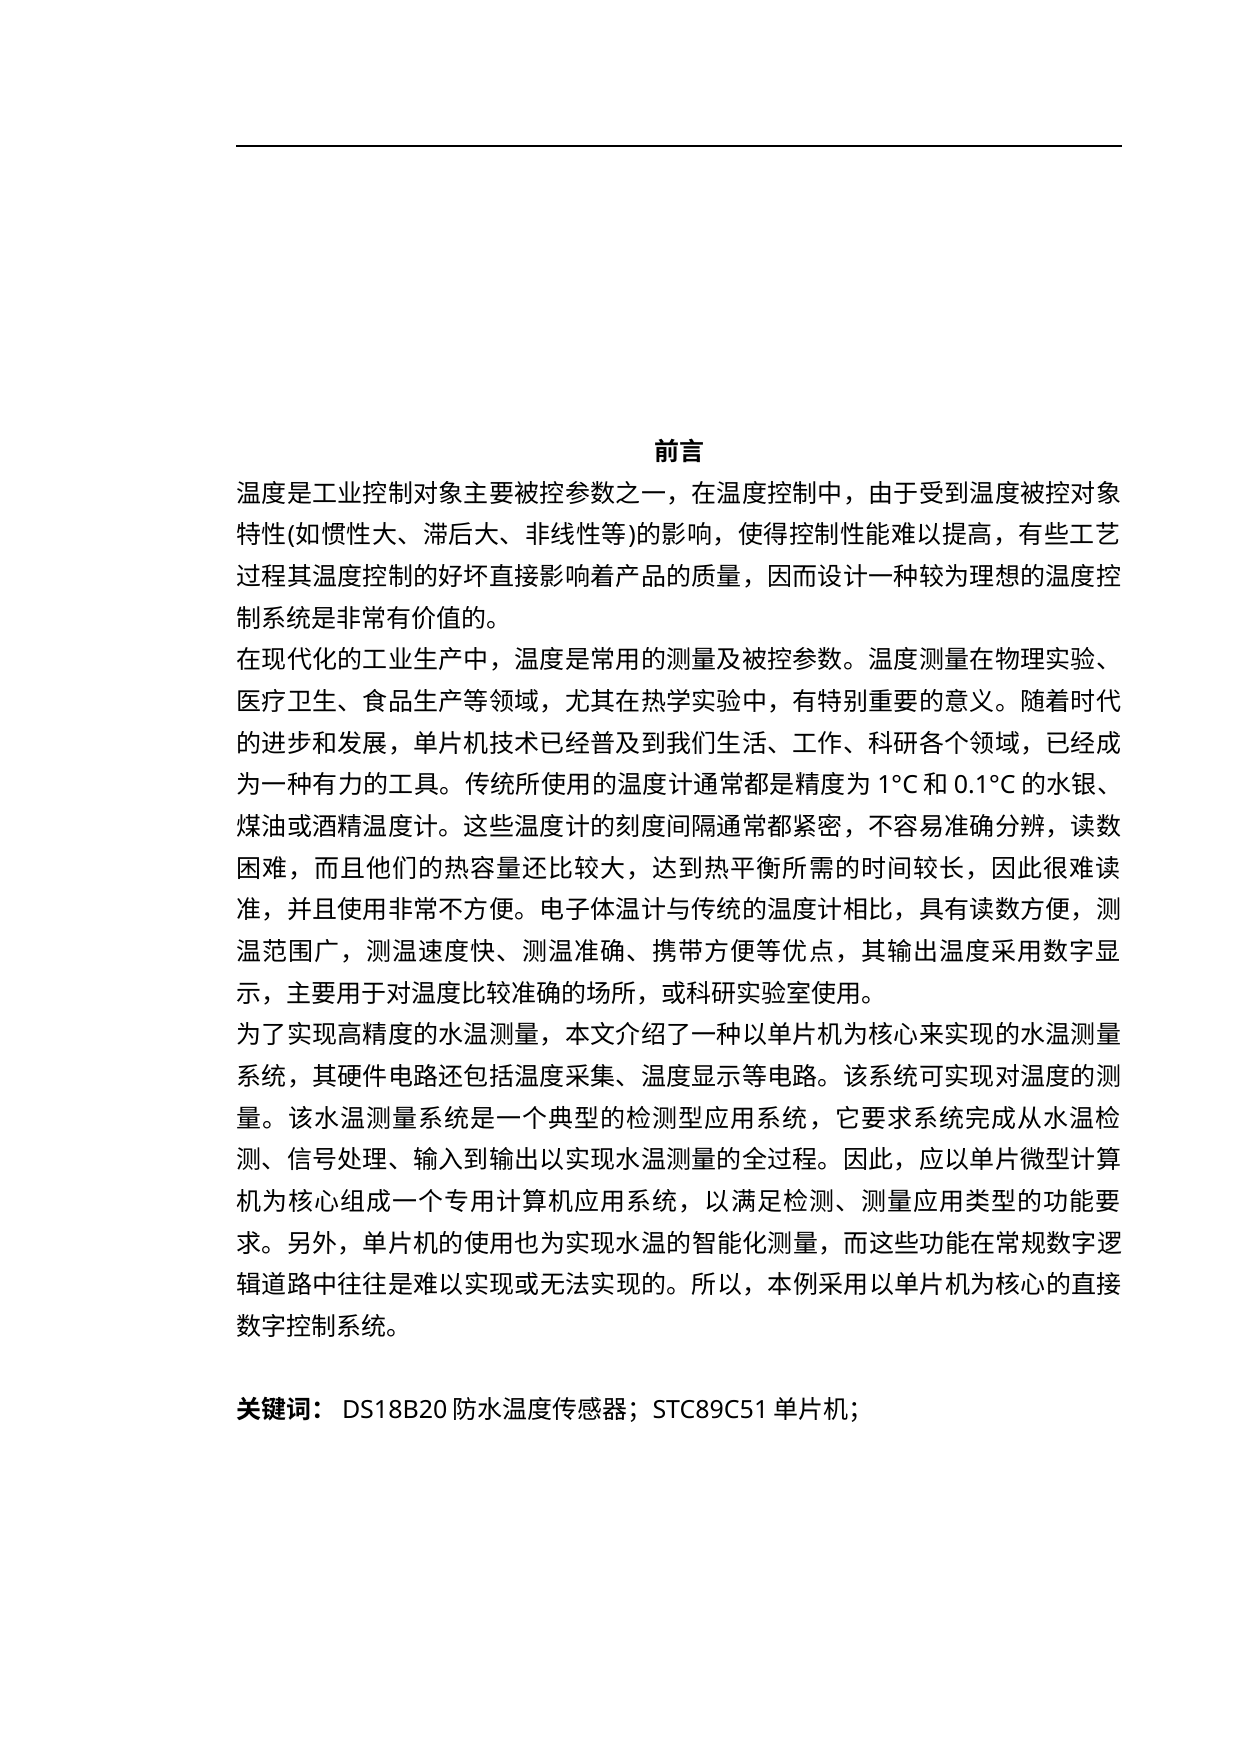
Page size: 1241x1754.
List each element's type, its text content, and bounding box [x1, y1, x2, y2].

text 前言 [236, 427, 1122, 469]
text 关键词： DS18B20防水温度传感器；STC89C51单片机； [236, 1344, 1122, 1427]
text 在现代化的工业生产中，温度是常用的测量及被控参数。温度测量在物理实验、医疗卫生、食品生产等领域，尤其在热学实验中，有特别重要的意义。随着时代的进步和发展，单片机技术已经普及到我们生活、工作、科研各个领域，已经成为一种有力的工具。传统所使用的温度计通常都是精度为1°C和0.1°C的水银、煤油或酒精温度计。这些温度计的刻度间隔通常都紧密，不容易准确分辨，读数困难，而且他们的热容量还比较大，达到热平衡所需的时间较长，因此很难读准，并且使用非常不方便。电子体温计与传统的温度计相比，具有读数方便，测温范围广，测温速度快、测温准确、携带方便等优点，其输出温度采用数字显示，主要用于对温度比较准确的场所，或科研实验室使用。 [236, 636, 1122, 1011]
text 为了实现高精度的水温测量，本文介绍了一种以单片机为核心来实现的水温测量系统，其硬件电路还包括温度采集、温度显示等电路。该系统可实现对温度的测量。该水温测量系统是一个典型的检测型应用系统，它要求系统完成从水温检测、信号处理、输入到输出以实现水温测量的全过程。因此，应以单片微型计算机为核心组成一个专用计算机应用系统，以满足检测、测量应用类型的功能要求。另外，单片机的使用也为实现水温的智能化测量，而这些功能在常规数字逻辑道路中往往是难以实现或无法实现的。所以，本例采用以单片机为核心的直接数字控制系统。 [236, 1011, 1122, 1344]
text 温度是工业控制对象主要被控参数之一，在温度控制中，由于受到温度被控对象特性(如惯性大、滞后大、非线性等)的影响，使得控制性能难以提高，有些工艺过程其温度控制的好坏直接影响着产品的质量，因而设计一种较为理想的温度控制系统是非常有价值的。 [236, 469, 1122, 636]
